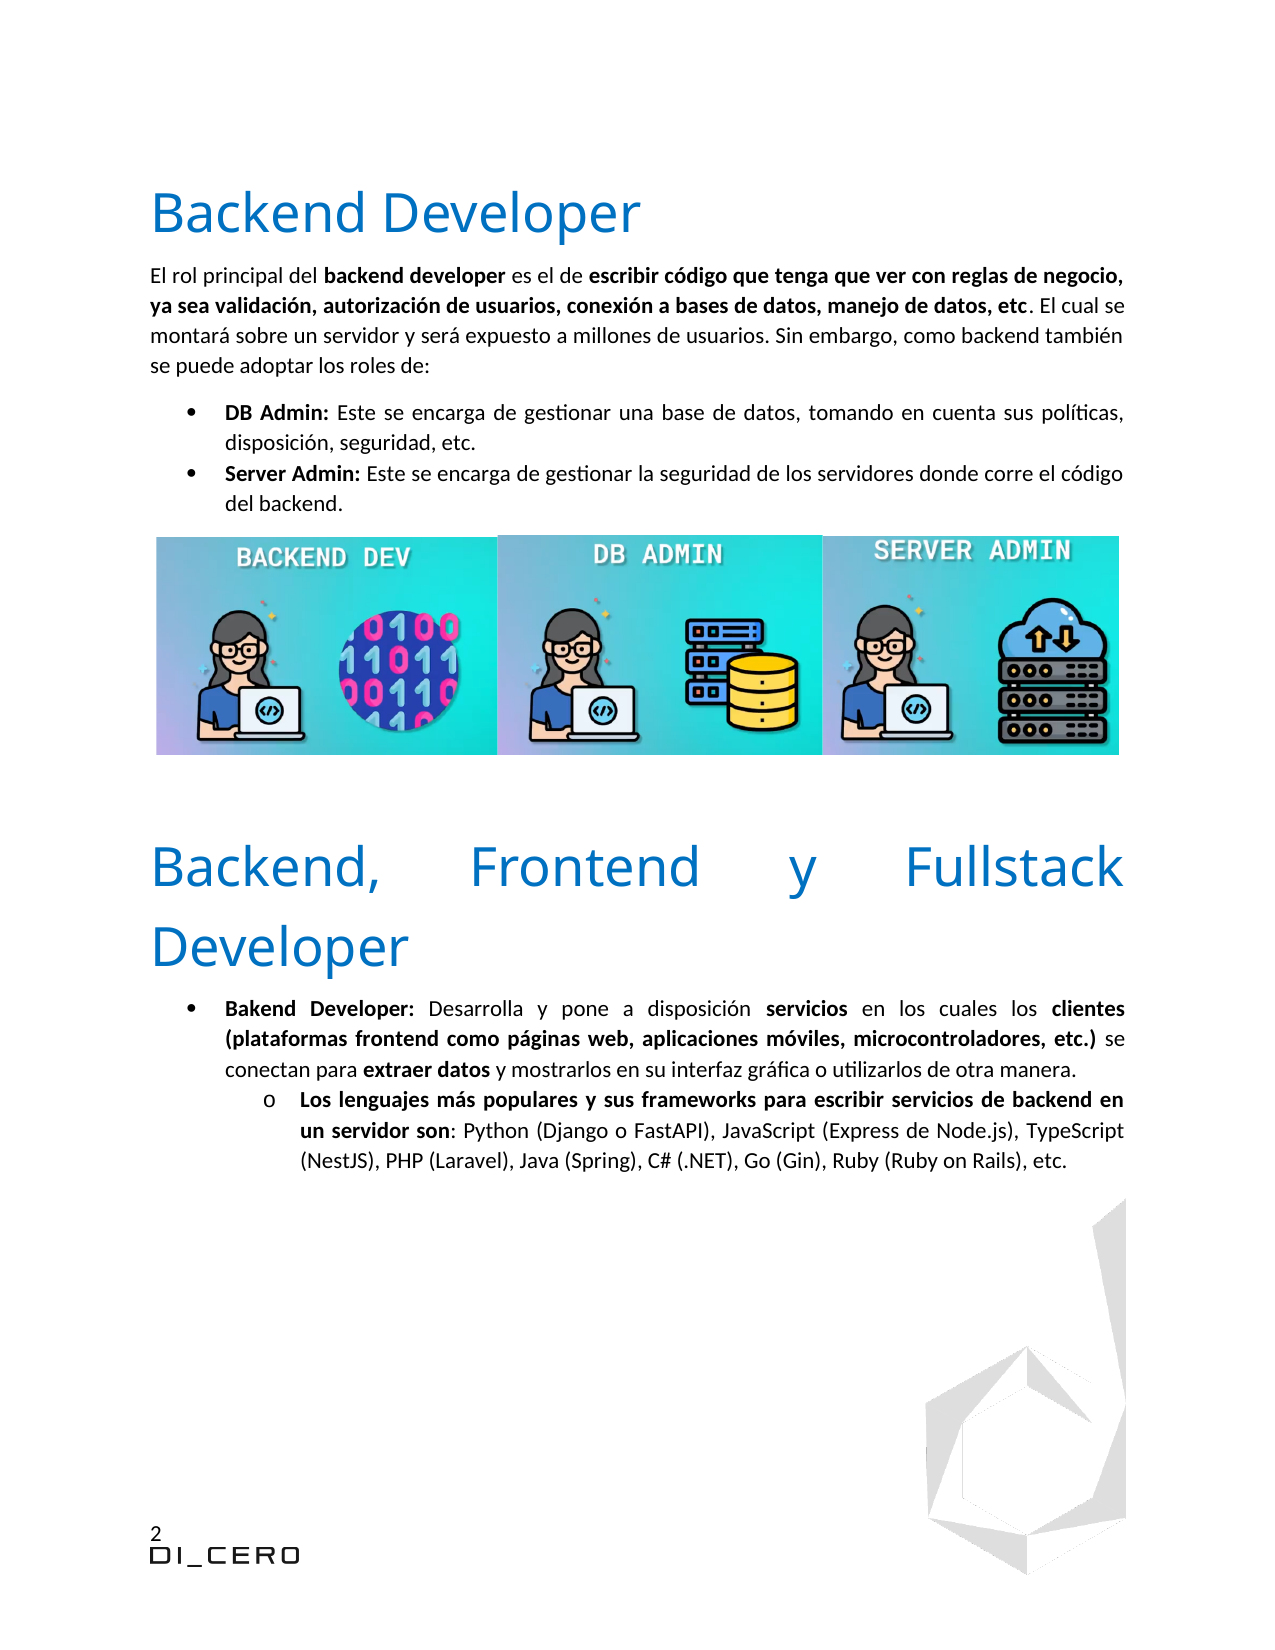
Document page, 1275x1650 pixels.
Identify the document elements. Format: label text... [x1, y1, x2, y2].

list Los lenguajes más populares y sus frameworks para escribir servicios de backend en un servidor son: Python (Django o FastAPI), JavaScript (Express de Node.js), TypeScript (NestJS), PHP (Laravel), Java (Spring), C# (.NET), Go (Gin), Ruby (Ruby on Rails), etc. [262, 1085, 1125, 1174]
picture [150, 1547, 299, 1567]
list Bakend Developer: Desarrolla y pone a disposición servicios en los cuales los clientes (plataformas frontend como páginas web, aplicaciones móviles, microcontroladores, etc.) se conectan para extraer datos y mostrarlos en su interfaz gráfica o utilizarlos de otra manera. [187, 994, 1125, 1083]
picture [925, 1198, 1126, 1575]
subtitle Backend Developer [150, 175, 1125, 249]
subtitle Backend, Frontend y Fullstack Developer [150, 829, 1125, 982]
picture [156, 535, 1119, 755]
list DB Admin: Este se encarga de gestionar una base de datos, tomando en cuenta sus políticas, disposición, seguridad, etc. [187, 398, 1125, 457]
text El rol principal del backend developer es el de escribir código que tenga que ver con reglas de negocio, ya sea validación, autorización de usuarios, conexión a bases de datos, manejo de datos, etc. El cual se montará sobre un servidor y será expuesto a millones de usuarios. Sin embargo, como backend también se puede adoptar los roles de: [150, 261, 1125, 379]
list Server Admin: Este se encarga de gestionar la seguridad de los servidores donde corre el código del backend. [187, 459, 1125, 517]
